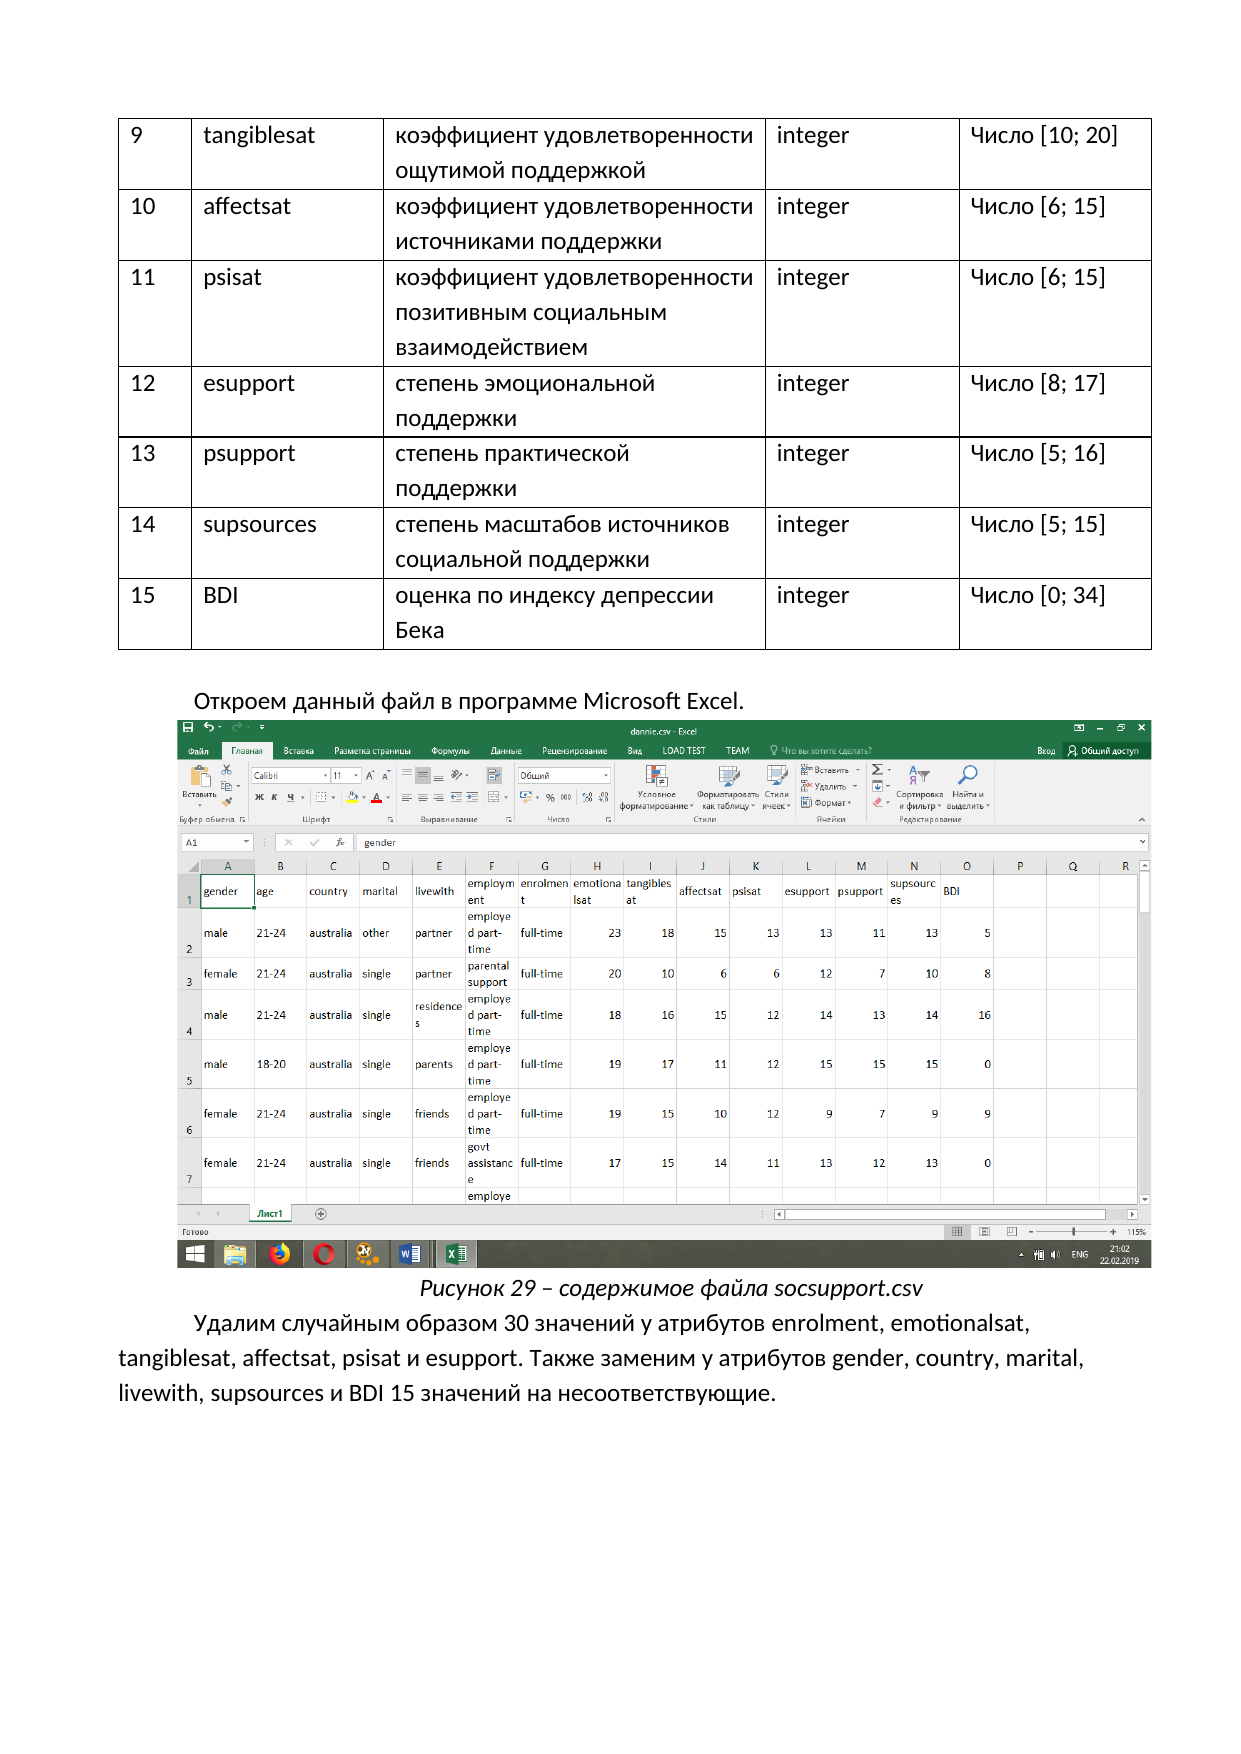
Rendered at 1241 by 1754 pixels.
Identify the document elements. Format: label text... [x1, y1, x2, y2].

table_cell Число [5; 15] [960, 508, 1151, 578]
picture [177, 720, 1152, 1268]
table_cell степень эмоциональной поддержки [384, 367, 765, 436]
text Удалим случайным образом 30 значений у атрибутов enrolment, emotionalsat, tangiblesat, affectsat, psisat и esupport. Также заменим у атрибутов gender, country, marital, livewith, supsources и BDI 15 значений на несоответствующие. [118, 1307, 1152, 1408]
table_cell коэффициент удовлетворенности позитивным социальным взаимодействием [384, 261, 765, 366]
table_cell integer [766, 438, 959, 507]
table_cell tangiblesat [192, 119, 383, 189]
table_cell 12 [119, 367, 191, 436]
table_cell Число [6; 15] [960, 190, 1151, 260]
table_cell коэффициент удовлетворенности ощутимой поддержкой [384, 119, 765, 189]
table_cell integer [766, 579, 959, 649]
table_cell 15 [119, 579, 191, 649]
table_cell integer [766, 119, 959, 189]
table_cell 14 [119, 508, 191, 578]
table_cell 11 [119, 261, 191, 366]
table_cell степень масштабов источников социальной поддержки [384, 508, 765, 578]
table_cell psisat [192, 261, 383, 366]
table_cell Число [8; 17] [960, 367, 1151, 436]
table_cell 10 [119, 190, 191, 260]
table_cell BDI [192, 579, 383, 649]
table_cell integer [766, 508, 959, 578]
table_cell Число [0; 34] [960, 579, 1151, 649]
table_cell integer [766, 261, 959, 366]
table_cell supsources [192, 508, 383, 578]
table_cell psupport [192, 438, 383, 507]
text Откроем данный файл в программе Microsoft Excel. [118, 685, 1152, 716]
table_cell 9 [119, 119, 191, 189]
table_cell Число [5; 16] [960, 438, 1151, 507]
table_cell esupport [192, 367, 383, 436]
table_cell Число [10; 20] [960, 119, 1151, 189]
text Рисунок 29 – содержимое файла socsupport.csv [118, 1272, 1152, 1303]
table_cell 13 [119, 438, 191, 507]
table_cell integer [766, 190, 959, 260]
table_cell коэффициент удовлетворенности источниками поддержки [384, 190, 765, 260]
table_cell оценка по индексу депрессии Бека [384, 579, 765, 649]
table_cell степень практической поддержки [384, 438, 765, 507]
table_cell Число [6; 15] [960, 261, 1151, 366]
table_cell affectsat [192, 190, 383, 260]
table_cell integer [766, 367, 959, 436]
